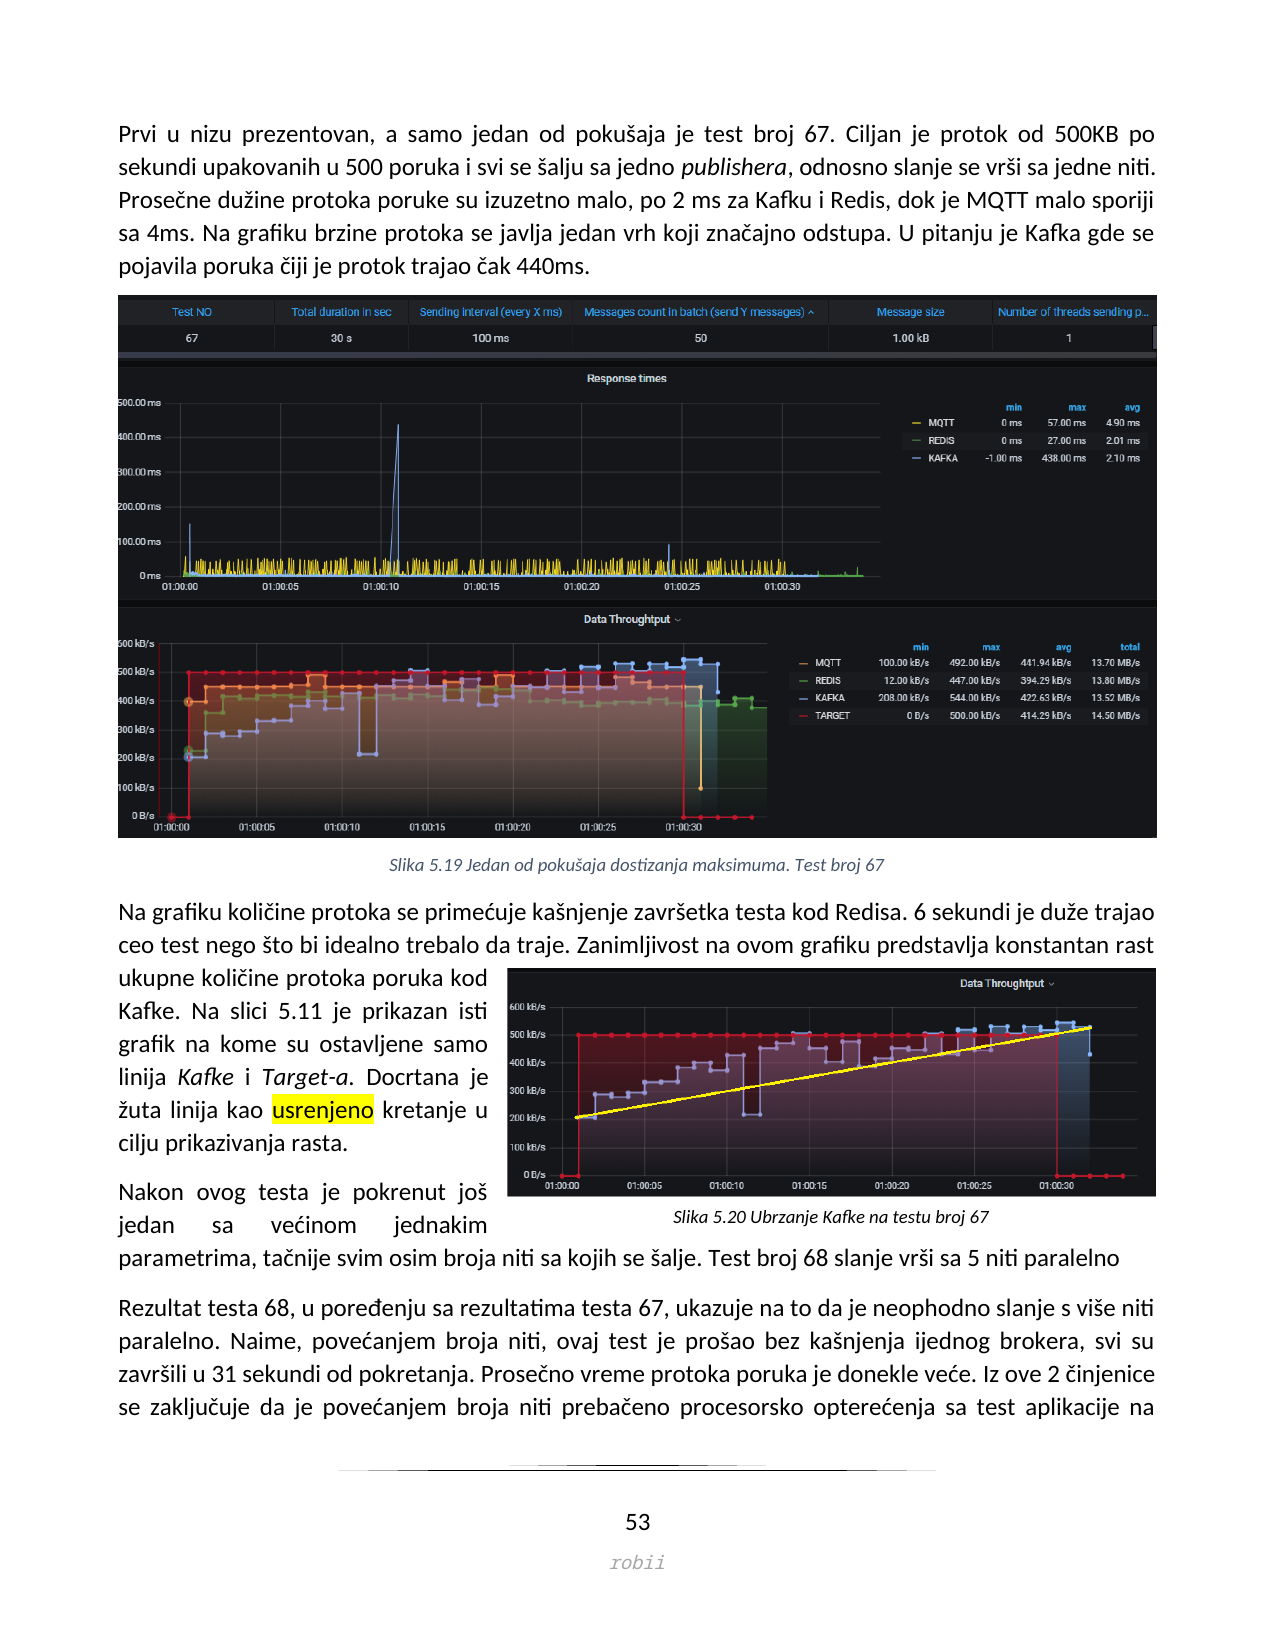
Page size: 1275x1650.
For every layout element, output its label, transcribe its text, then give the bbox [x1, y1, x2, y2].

picture [118, 295, 1157, 838]
text Slika 5.19 Jedan od pokušaja dostizanja maksimuma. Test broj 67 [118, 853, 1157, 876]
text Prvi u nizu prezentovan, a samo jedan od pokušaja je test broj 67. Ciljan je protok od 500KB po sekundi upakovanih u 500 poruka i svi se šalju sa jedno publishera, odnosno slanje se vrši sa jedne niti. Prosečne dužine protoka poruke su izuzetno malo, po 2 ms za Kafku i Redis, dok je MQTT malo sporiji sa 4ms. Na grafiku brzine protoka se javlja jedan vrh koji značajno odstupa. U pitanju je Kafka gde se pojavila poruka čiji je protok trajao čak 440ms. [118, 118, 1157, 280]
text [118, 1292, 1157, 1421]
picture [507, 968, 1157, 1197]
text Nakon ovog testa je pokrenut još jedan sa većinom jednakim parametrima, tačnije svim osim broja niti sa kojih se šalje. Test broj 68 slanje vrši sa 5 niti paralelno [118, 1176, 1157, 1273]
